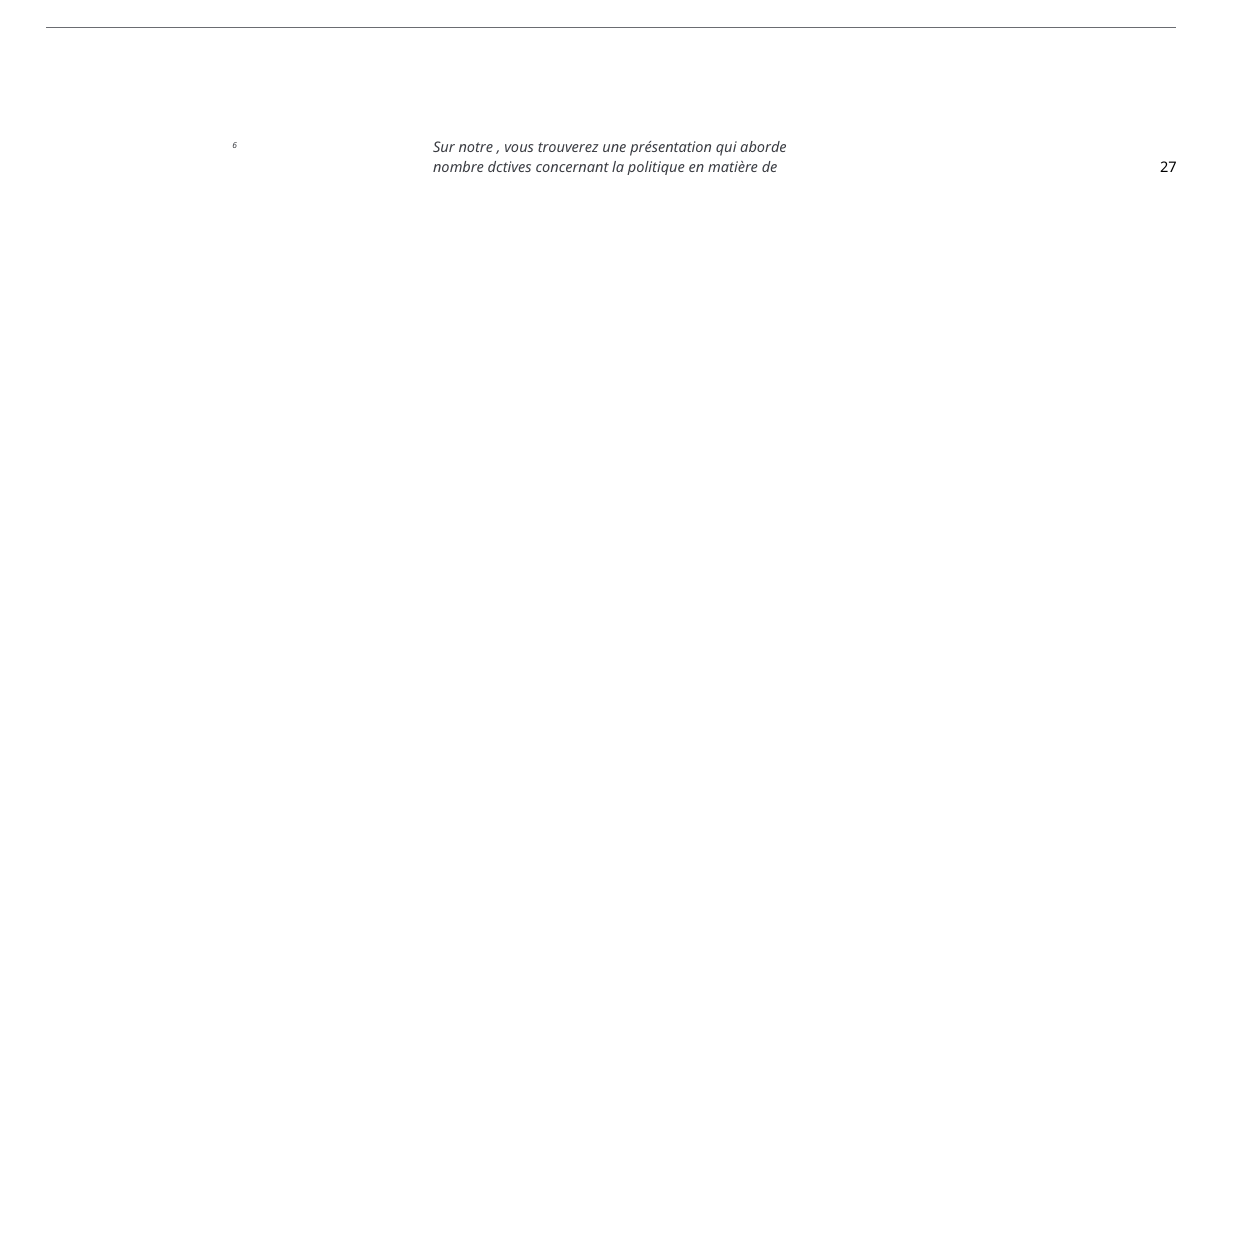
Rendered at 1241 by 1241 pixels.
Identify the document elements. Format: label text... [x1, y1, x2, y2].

table_header 27 [800, 28, 1176, 174]
table_header Sur notre , vous trouverez une présentation qui aborde les nouveautés de la ‘loi sur le verdissement fiscal et social de la mobilité’ et qui donne également [423, 28, 799, 156]
table_header 6 [46, 28, 423, 174]
table_cell nombre dctives concernant la politique en matière de mobilité. [423, 156, 799, 174]
